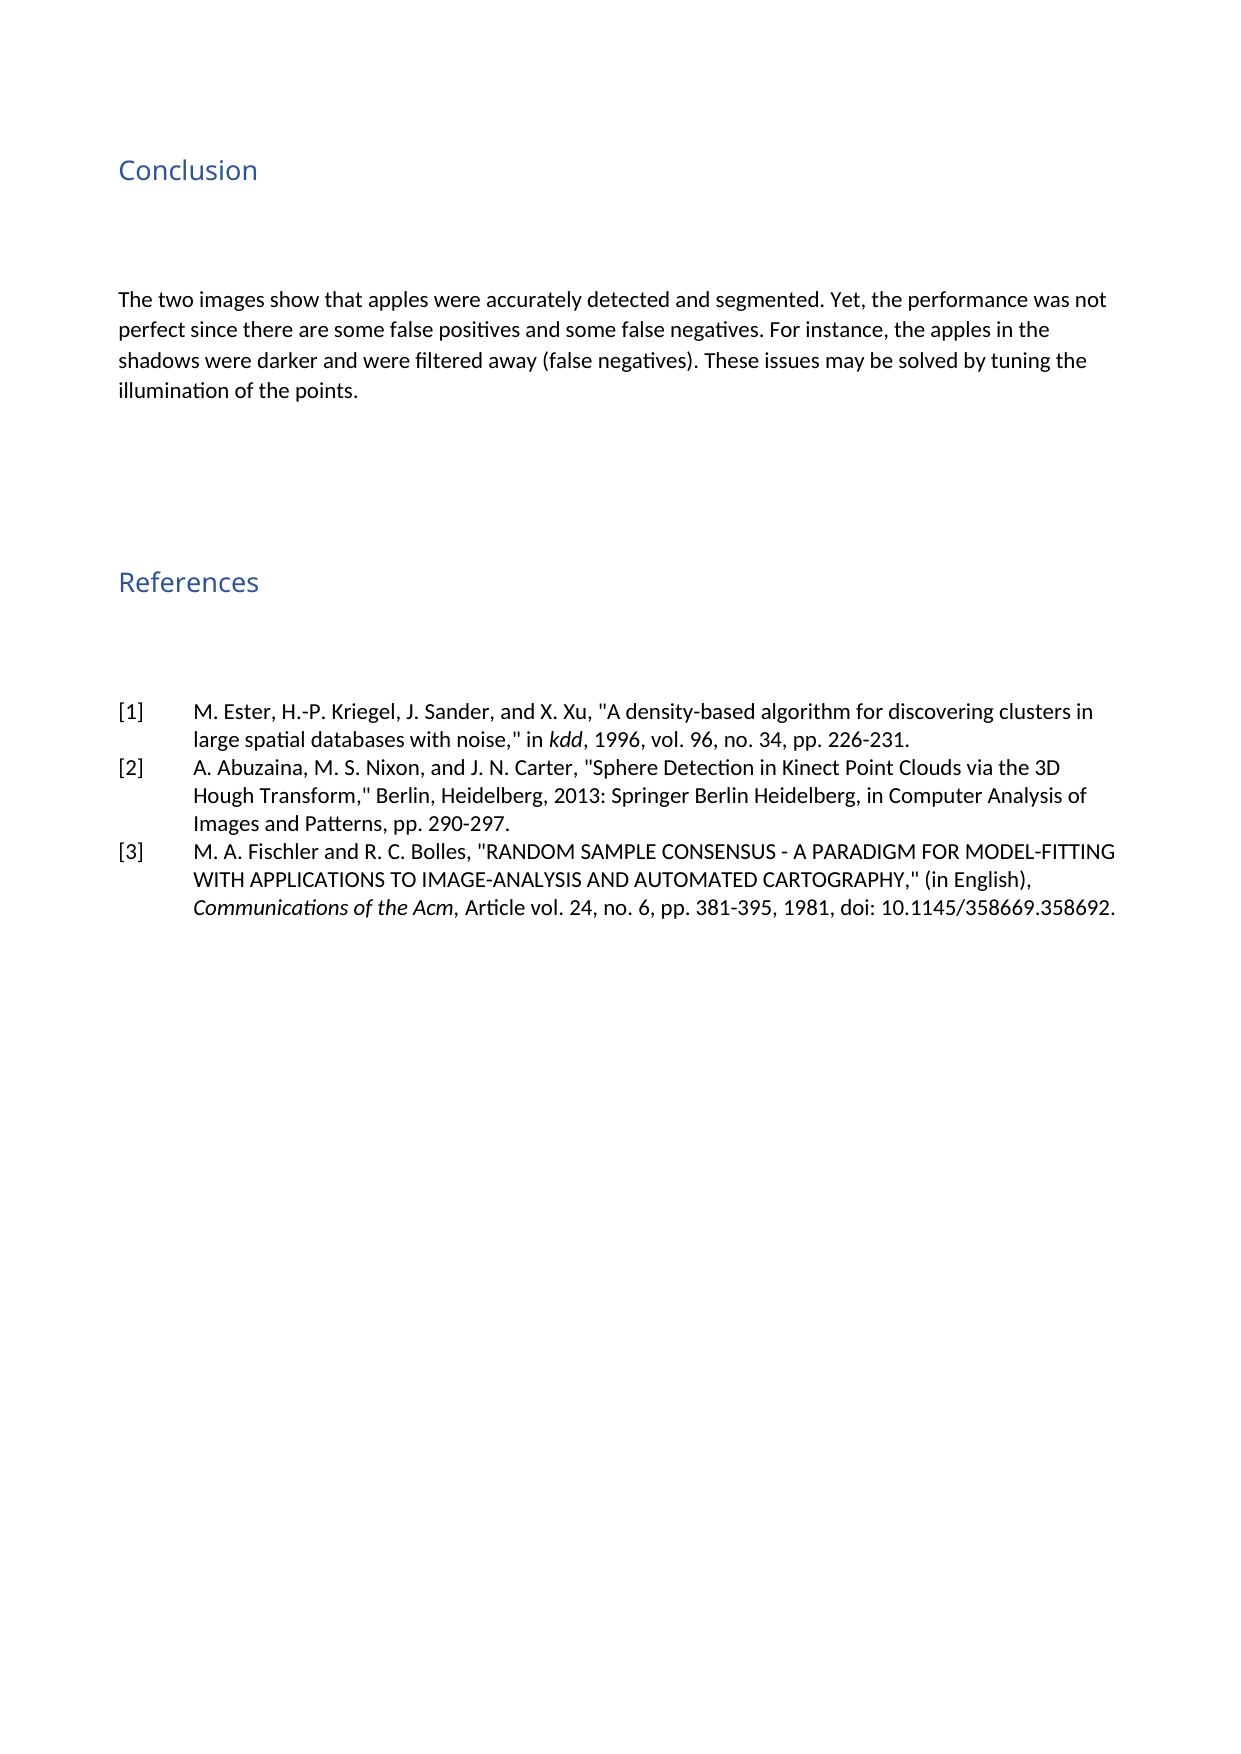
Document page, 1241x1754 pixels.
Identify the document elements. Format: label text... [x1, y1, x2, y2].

text [3] M. A. Fischler and R. C. Bolles, "RANDOM SAMPLE CONSENSUS - A PARADIGM FOR MODEL-FITTING WITH APPLICATIONS TO IMAGE-ANALYSIS AND AUTOMATED CARTOGRAPHY," (in English), Communications of the Acm, Article vol. 24, no. 6, pp. 381-395, 1981, doi: 10.1145/358669.358692. [118, 837, 1122, 921]
text [2] A. Abuzaina, M. S. Nixon, and J. N. Carter, "Sphere Detection in Kinect Point Clouds via the 3D Hough Transform," Berlin, Heidelberg, 2013: Springer Berlin Heidelberg, in Computer Analysis of Images and Patterns, pp. 290-297. [118, 753, 1122, 837]
subtitle Conclusion [118, 152, 1122, 189]
text The two images show that apples were accurately detected and segmented. Yet, the performance was not perfect since there are some false positives and some false negatives. For instance, the apples in the shadows were darker and were filtered away (false negatives). These issues may be solved by tuning the illumination of the points. [118, 285, 1122, 404]
subtitle References [118, 563, 1122, 600]
text [1] M. Ester, H.-P. Kriegel, J. Sander, and X. Xu, "A density-based algorithm for discovering clusters in large spatial databases with noise," in kdd, 1996, vol. 96, no. 34, pp. 226-231. [118, 697, 1122, 753]
